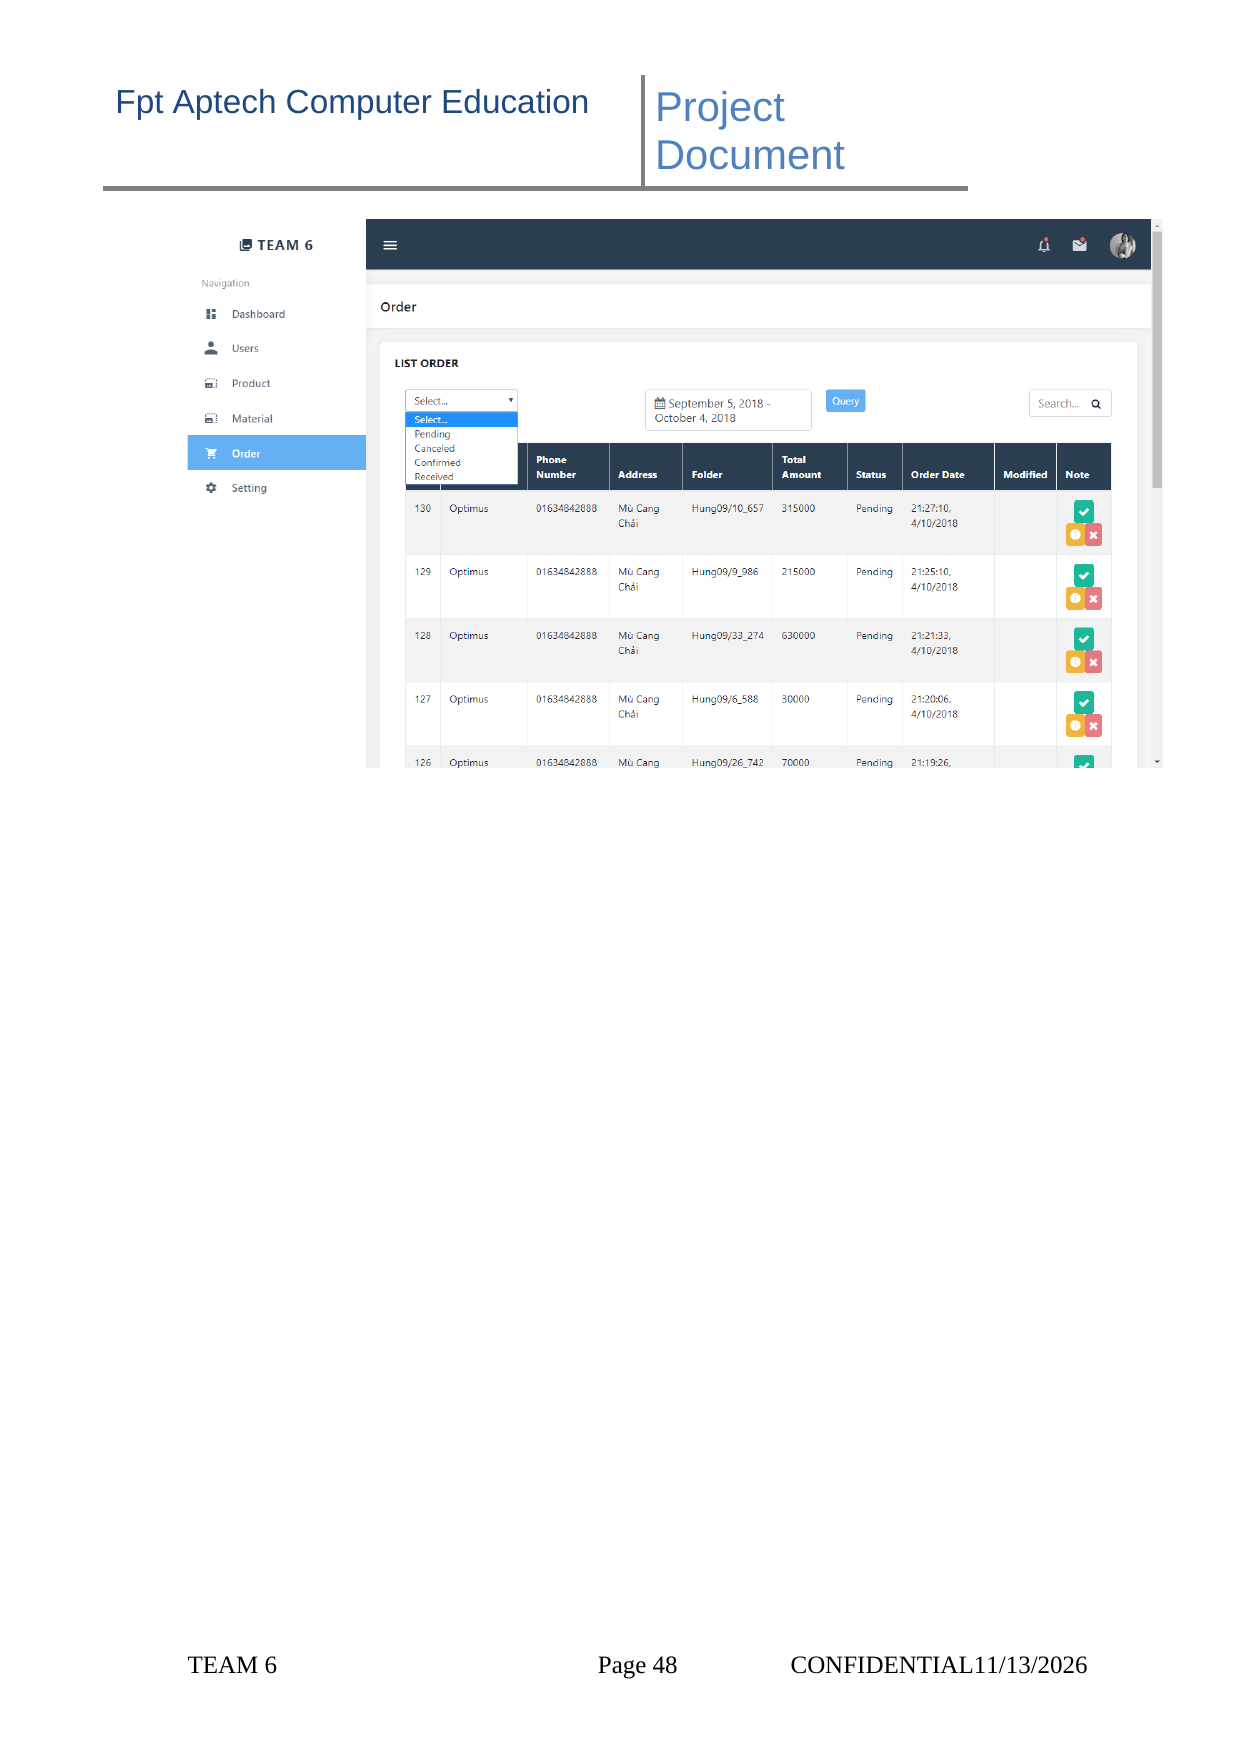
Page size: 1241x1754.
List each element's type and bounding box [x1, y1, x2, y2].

picture [187, 219, 1163, 768]
